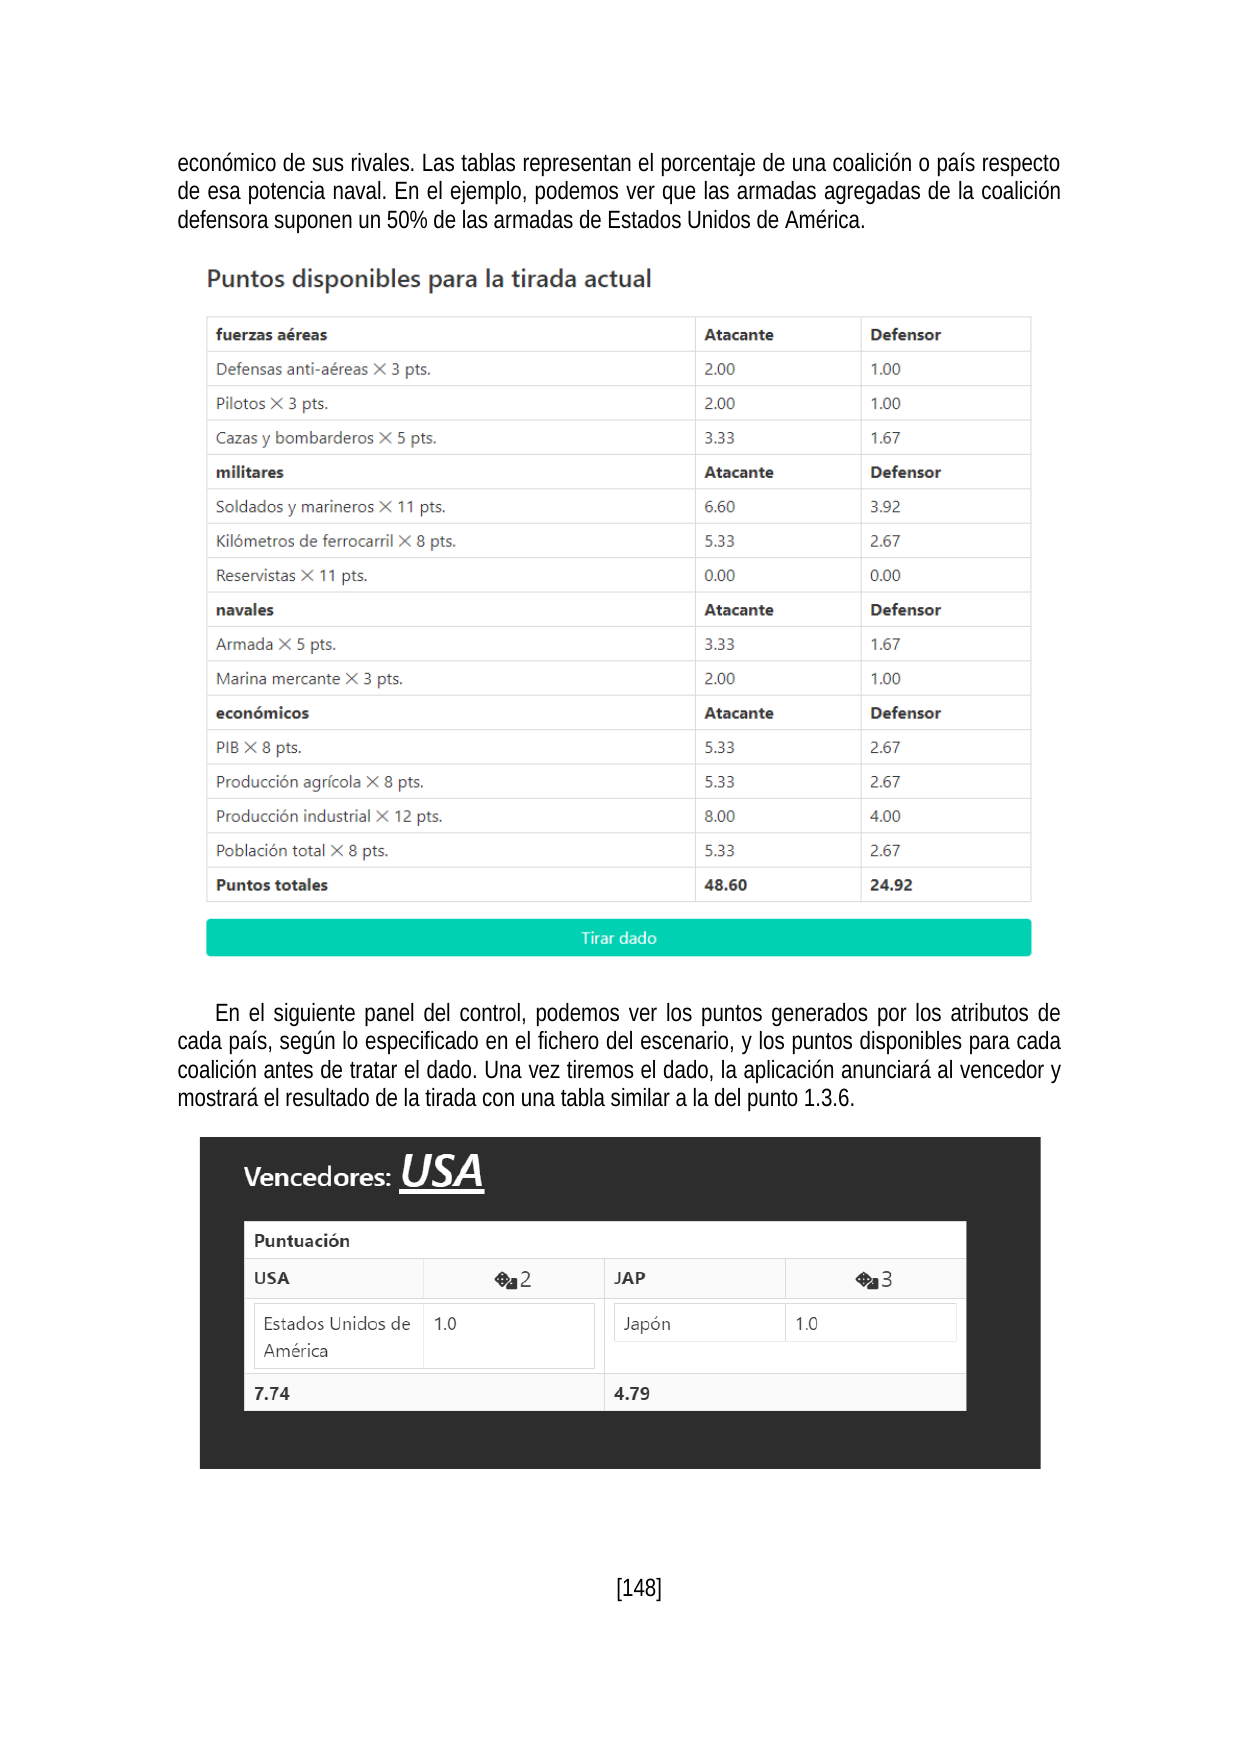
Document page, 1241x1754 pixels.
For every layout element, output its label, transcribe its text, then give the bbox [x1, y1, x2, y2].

picture [196, 258, 1044, 973]
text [177, 148, 1063, 233]
picture [199, 1137, 1041, 1469]
text En el siguiente panel del control, podemos ver los puntos generados por los atributos de cada país, según lo especificado en el fichero del escenario, y los puntos disponibles para cada coalición antes de tratar el dado. Una vez tiremos el dado, la aplicación anunciará al vencedor y mostrará el resultado de la tirada con una tabla similar a la del punto 1.3.6. [177, 997, 1063, 1112]
